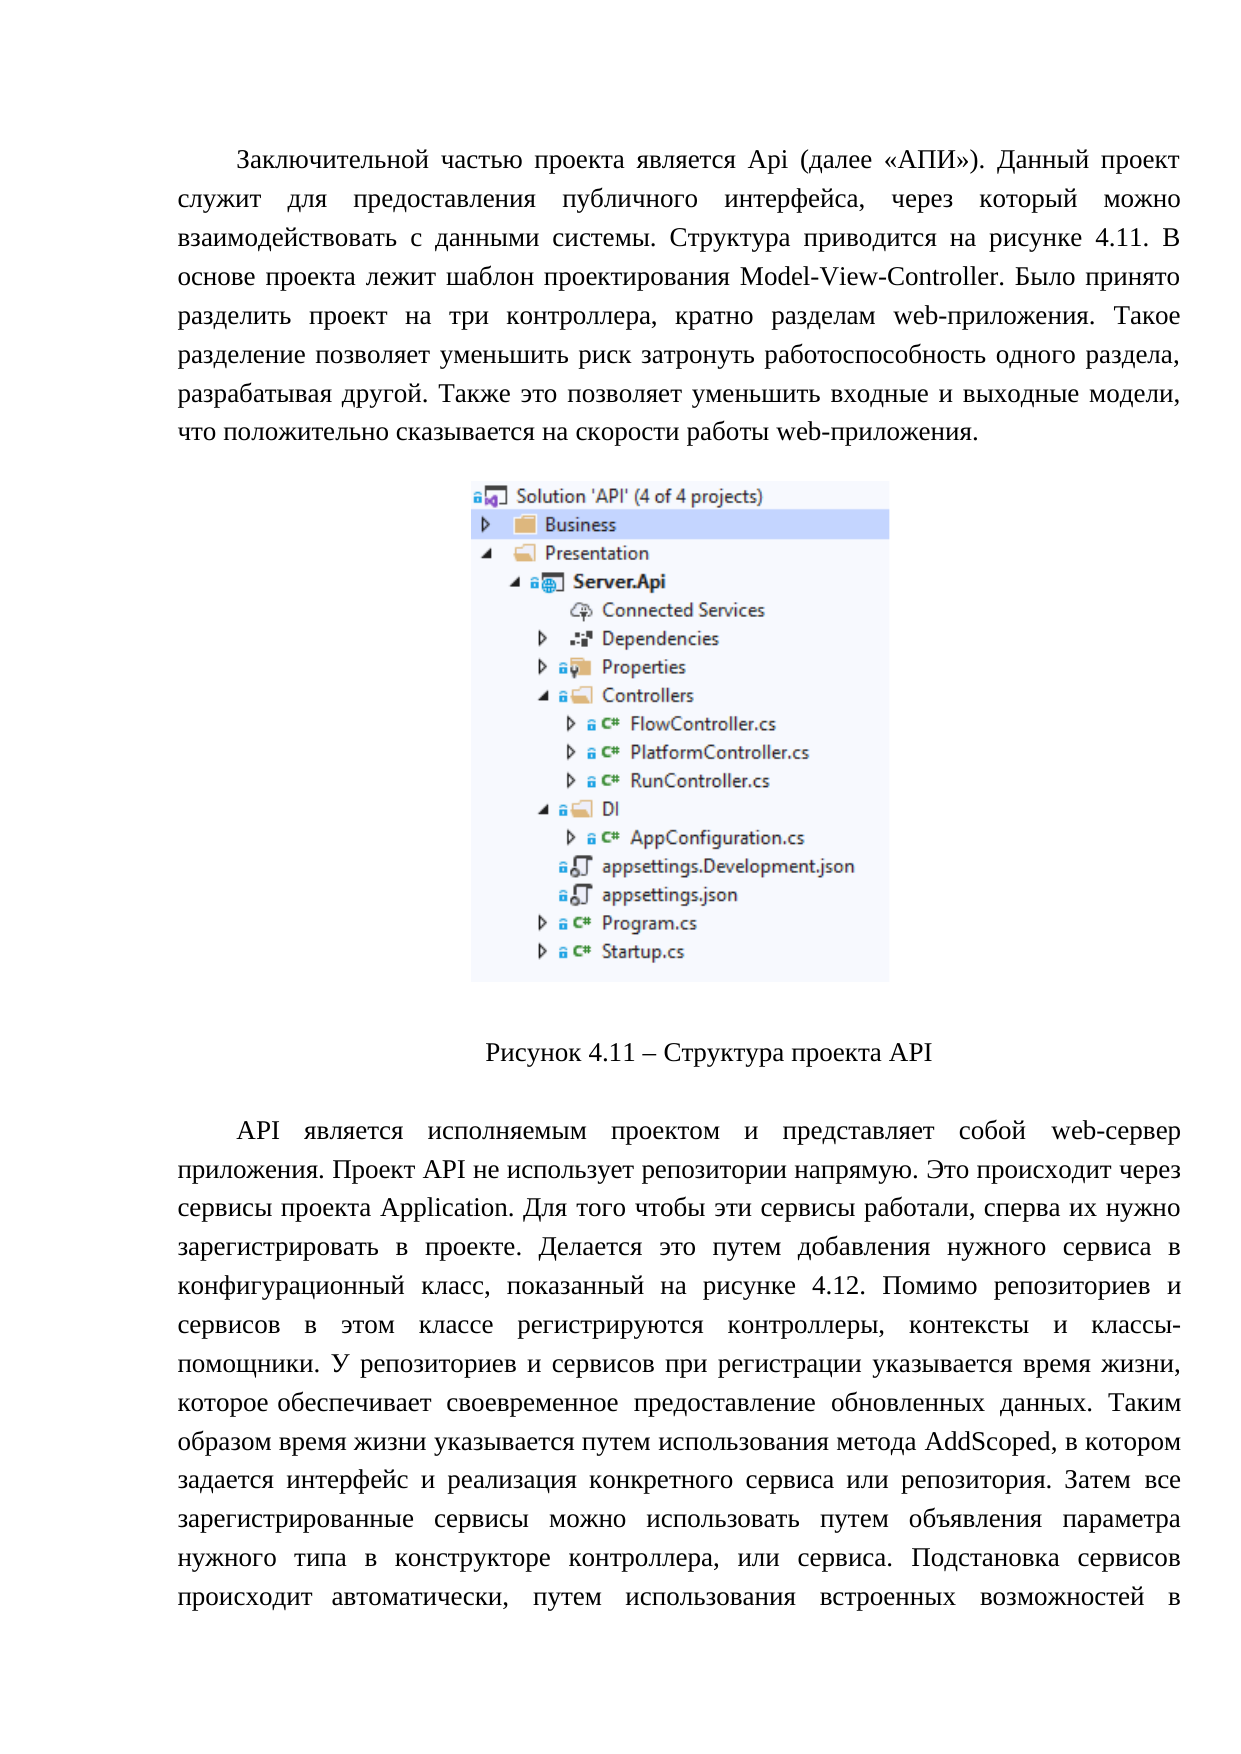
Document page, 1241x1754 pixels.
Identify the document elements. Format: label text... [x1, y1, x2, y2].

picture [471, 481, 890, 982]
text Рисунок 4.11 – Структура проекта API [177, 1036, 1181, 1067]
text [177, 1114, 1181, 1611]
text Заключительной частью проекта является Api (далее «АПИ»). Данный проект служит для предоставления публичного интерфейса, через который можно взаимодействовать с данными системы. Структура приводится на рисунке 4.11. В основе проекта лежит шаблон проектирования Model-View-Controller. Было принято разделить проект на три контроллера, кратно разделам web-приложения. Такое разделение позволяет уменьшить риск затронуть работоспособность одного раздела, разрабатывая другой. Также это позволяет уменьшить входные и выходные модели, что положительно сказывается на скорости работы web-приложения. [177, 143, 1181, 447]
